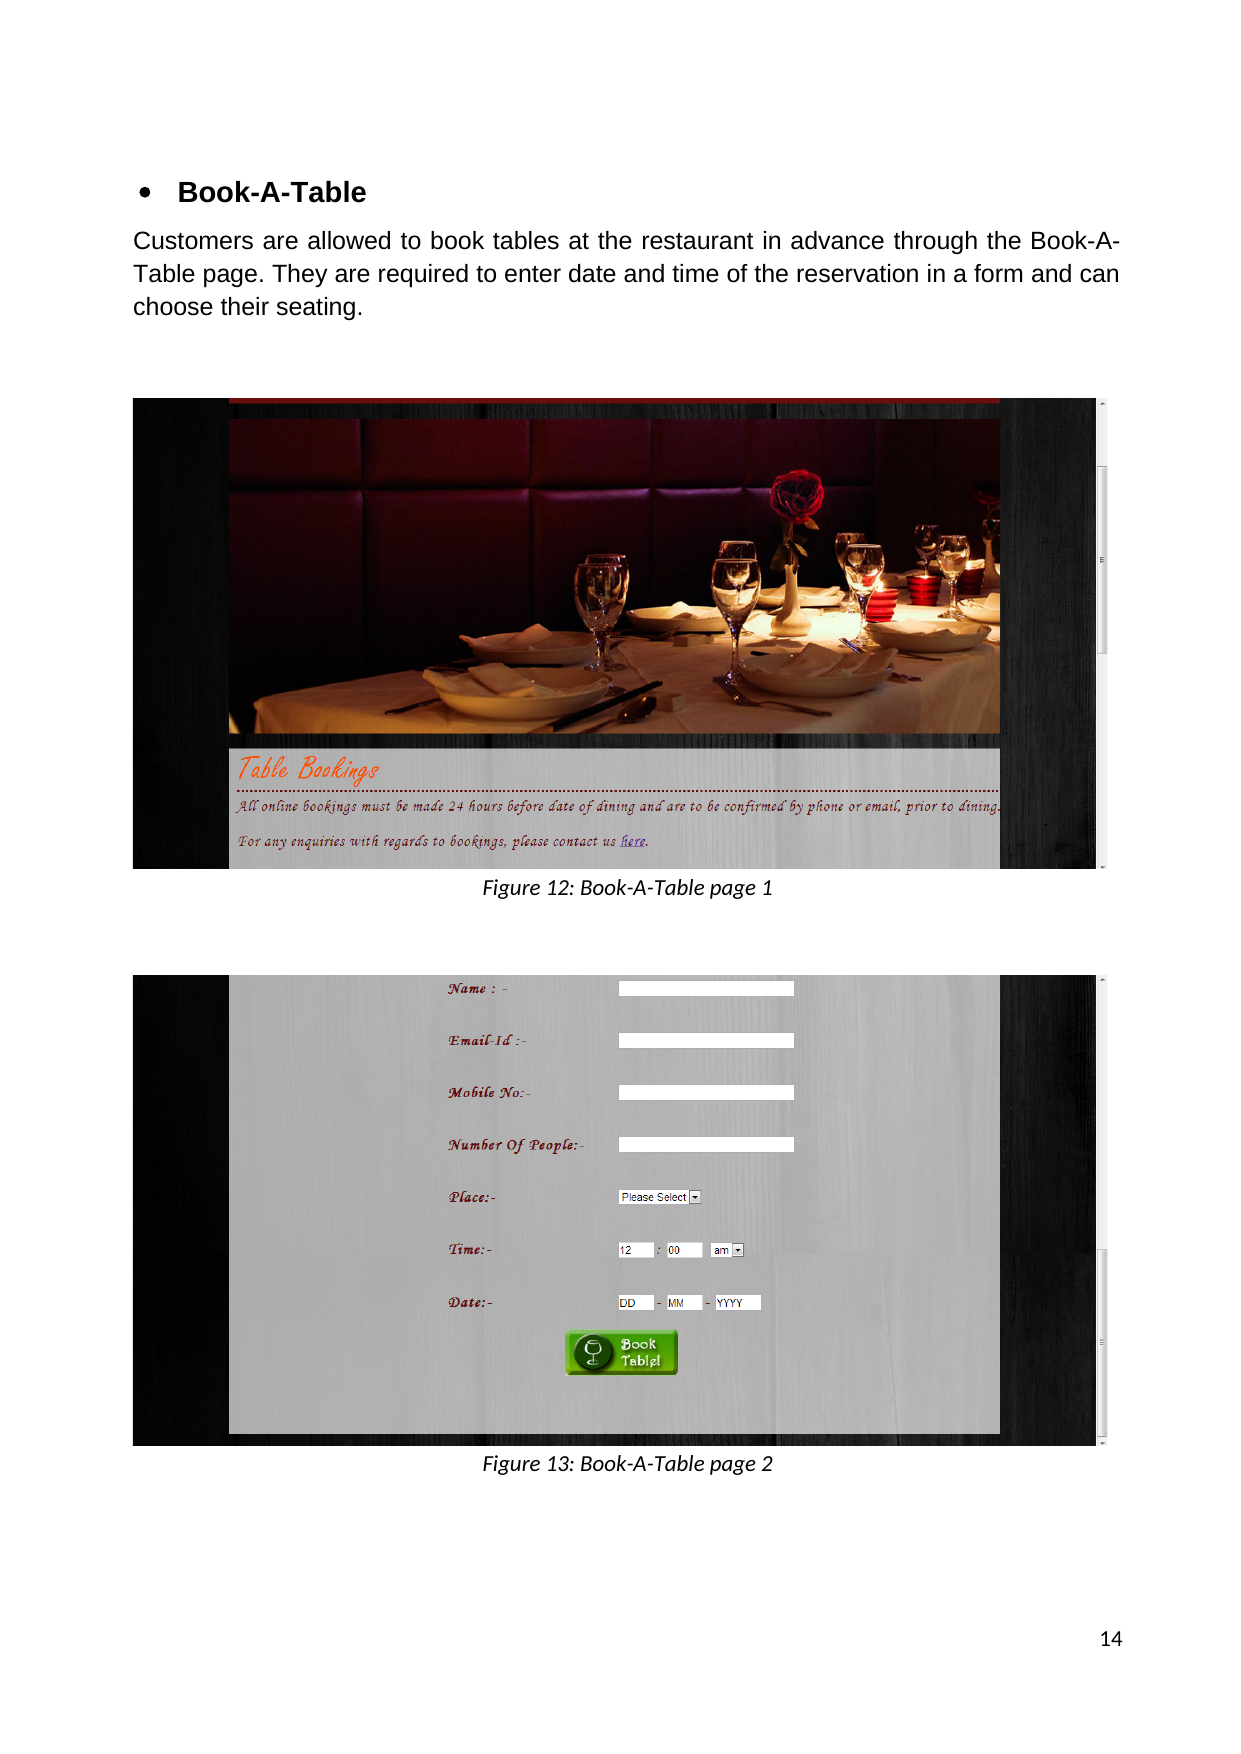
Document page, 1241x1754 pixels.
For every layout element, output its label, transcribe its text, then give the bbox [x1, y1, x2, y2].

picture [132, 398, 1108, 869]
list Customers are allowed to book tables at the restaurant in advance through the Book-A-Table page. They are required to enter date and time of the reservation in a form and can choose their seating. [133, 226, 1122, 320]
picture [132, 975, 1108, 1446]
list Book-A-Table [140, 175, 1122, 209]
text Figure 13: Book-A-Table page 2 [133, 1449, 1122, 1477]
text Figure 12: Book-A-Table page 1 [133, 873, 1122, 901]
